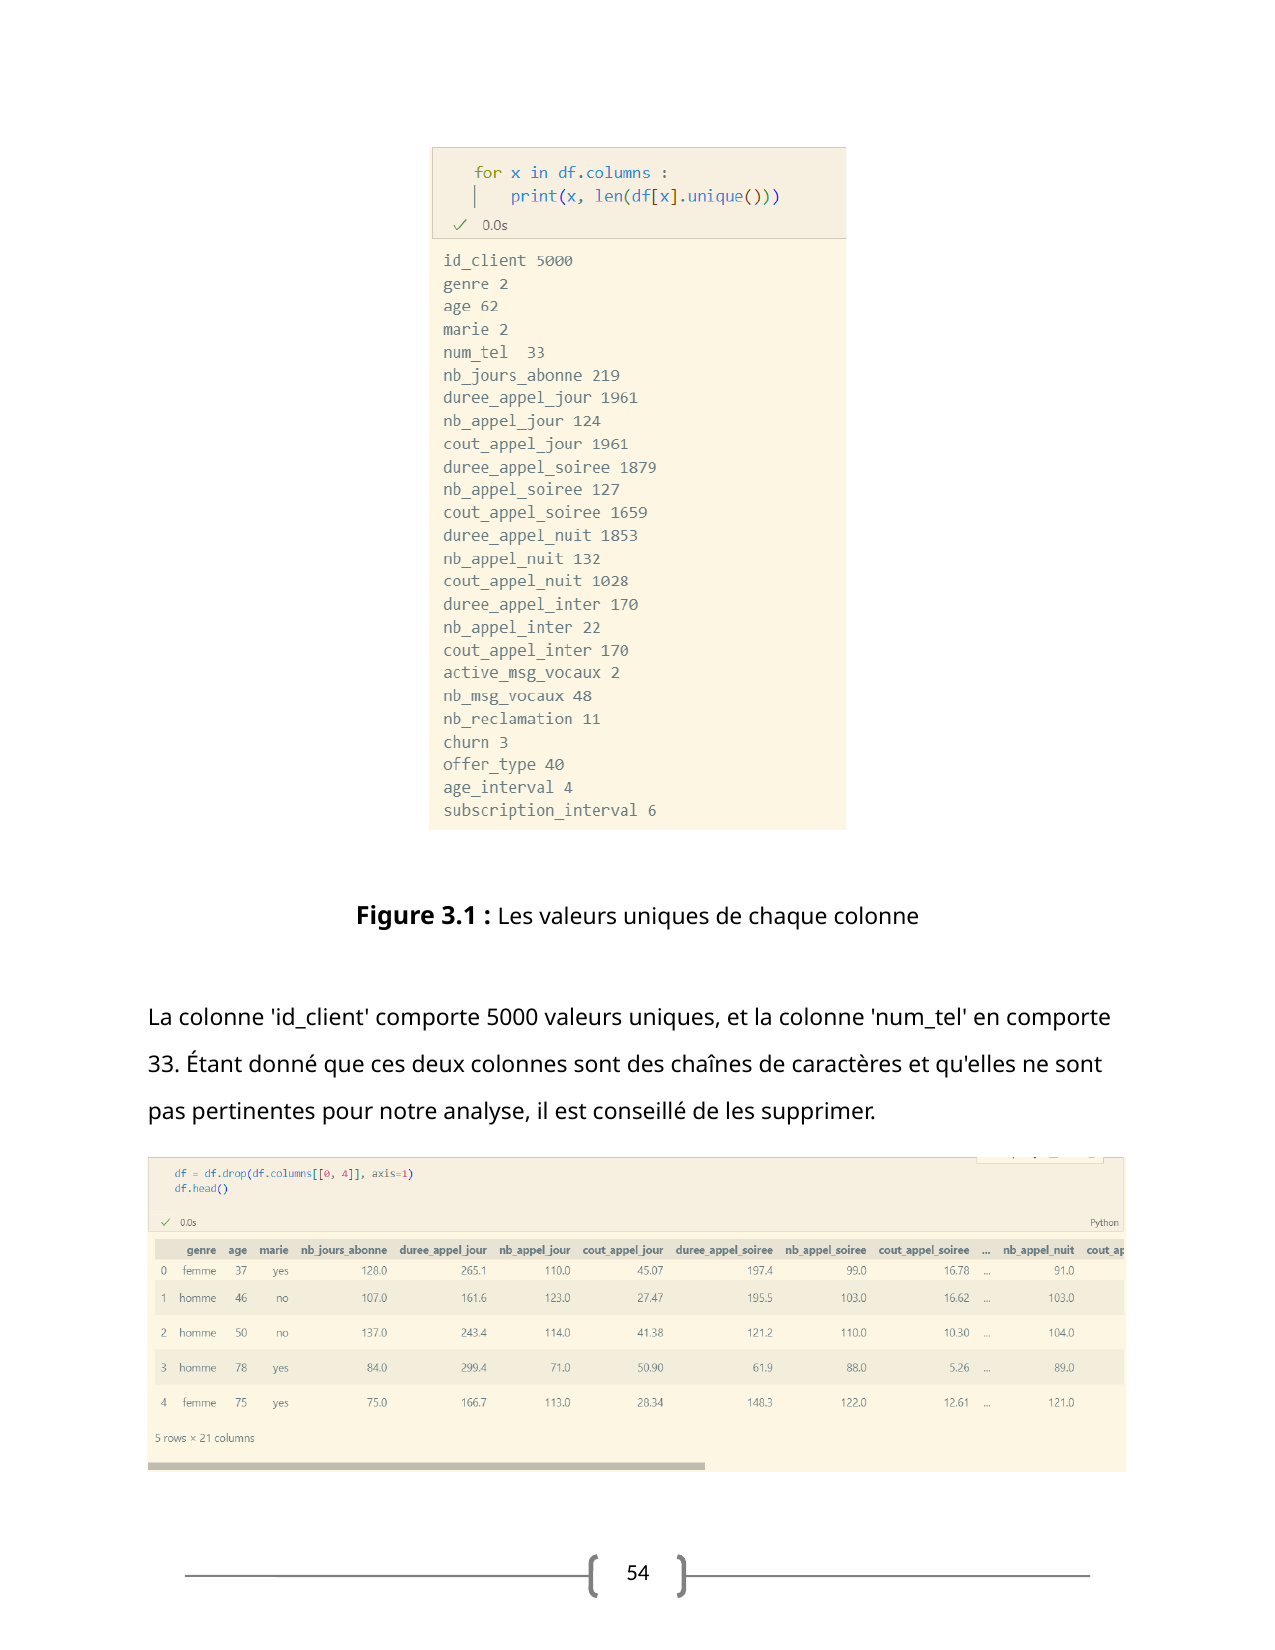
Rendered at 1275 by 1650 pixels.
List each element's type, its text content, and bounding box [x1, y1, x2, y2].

text Figure 3.1 : Les valeurs uniques de chaque colonne [148, 897, 1127, 931]
picture [428, 147, 847, 830]
text La colonne 'id_client' comporte 5000 valeurs uniques, et la colonne 'num_tel' en comporte 33. Étant donné que ces deux colonnes sont des chaînes de caractères et qu'elles ne sont pas pertinentes pour notre analyse, il est conseillé de les supprimer. [148, 1001, 1127, 1126]
picture [147, 1157, 1127, 1472]
